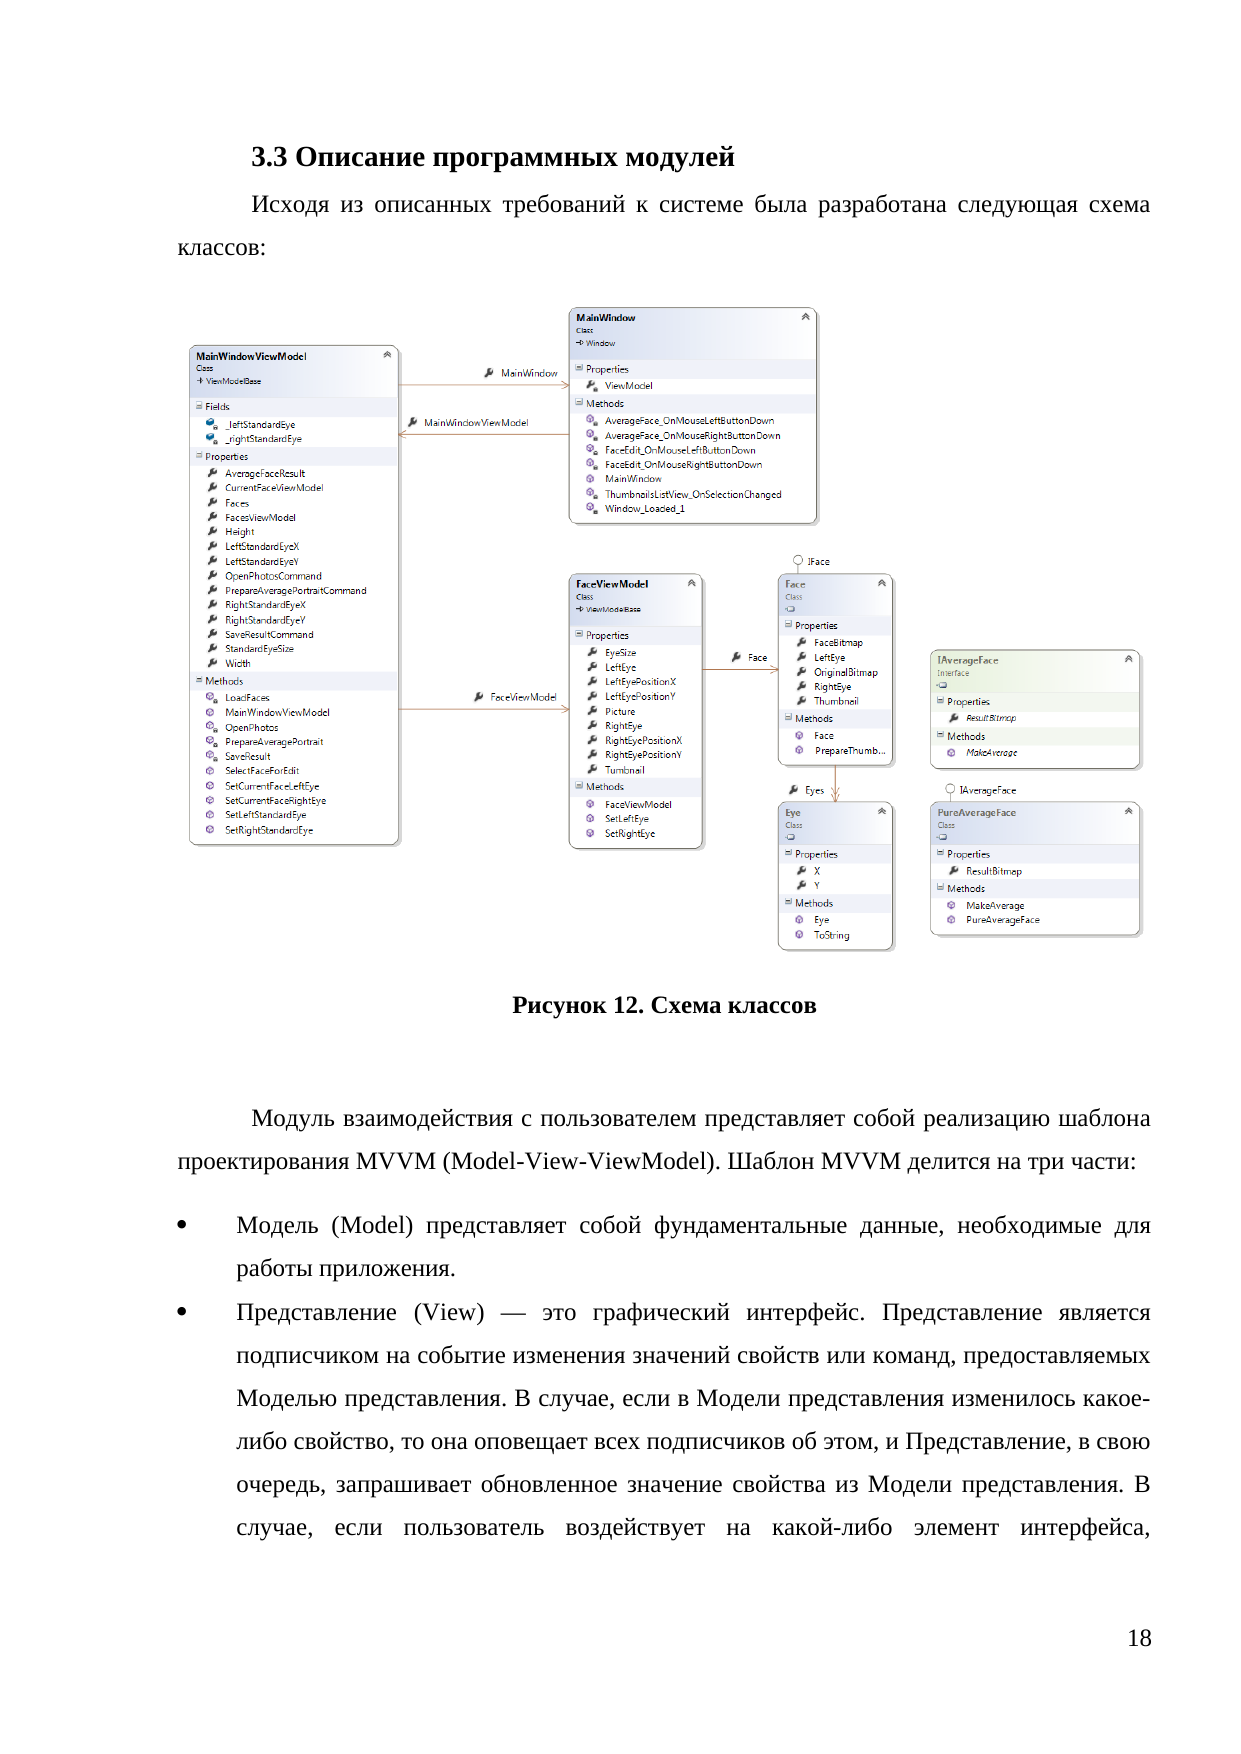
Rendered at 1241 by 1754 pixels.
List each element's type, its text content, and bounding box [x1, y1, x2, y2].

subtitle 3.3 Описание программных модулей [177, 139, 1152, 172]
text Рисунок 12. Схема классов [177, 990, 1152, 1018]
picture [177, 296, 1152, 955]
text Модуль взаимодействия с пользователем представляет собой реализацию шаблона проектирования MVVM (Model-View-ViewModel). Шаблон MVVM делится на три части: [177, 1103, 1152, 1175]
text Исходя из описанных требований к системе была разработана следующая схема классов: [177, 189, 1152, 261]
list Модель (Model) представляет собой фундаментальные данные, необходимые для работы приложения. [177, 1210, 1152, 1282]
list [177, 1297, 1152, 1541]
